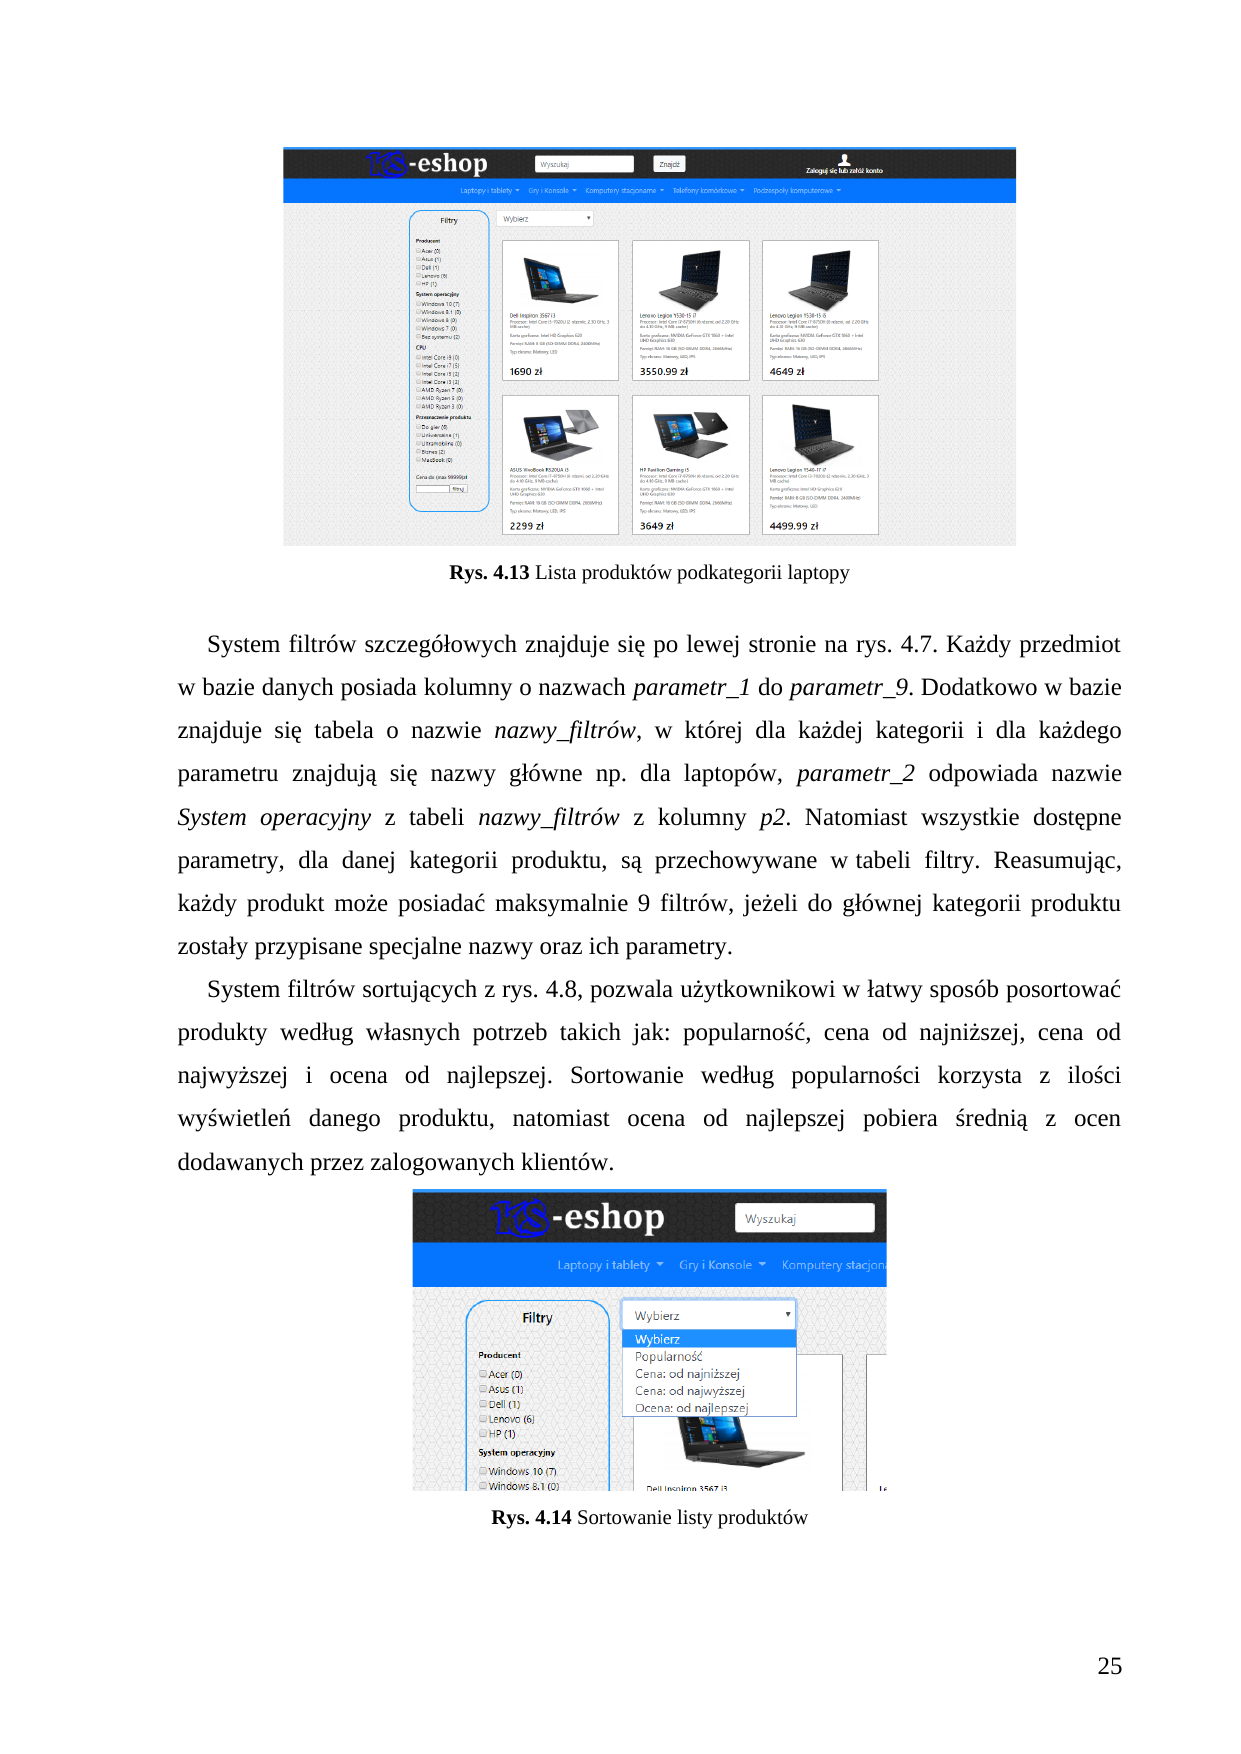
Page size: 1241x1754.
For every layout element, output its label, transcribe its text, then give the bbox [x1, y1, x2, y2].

text System filtrów sortujących z rys. 4.8, pozwala użytkownikowi w łatwy sposób posortować produkty według własnych potrzeb takich jak: popularność, cena od najniższej, cena od najwyższej i ocena od najlepszej. Sortowanie według popularności korzysta z ilości wyświetleń danego produktu, natomiast ocena od najlepszej pobiera średnią z ocen dodawanych przez zalogowanych klientów. [177, 974, 1122, 1175]
picture [283, 147, 1017, 546]
text System filtrów szczegółowych znajduje się po lewej stronie na rys. 4.7. Każdy przedmiot w bazie danych posiada kolumny o nazwach parametr_1 do parametr_9. Dodatkowo w bazie znajduje się tabela o nazwie nazwy_filtrów, w której dla każdej kategorii i dla każdego parametru znajdują się nazwy główne np. dla laptopów, parametr_2 odpowiada nazwie System operacyjny z tabeli nazwy_filtrów z kolumny p2. Natomiast wszystkie dostępne parametry, dla danej kategorii produktu, są przechowywane w tabeli filtry. Reasumując, każdy produkt może posiadać maksymalnie 9 filtrów, jeżeli do głównej kategorii produktu zostały przypisane specjalne nazwy oraz ich parametry. [177, 629, 1122, 960]
picture [412, 1189, 887, 1491]
